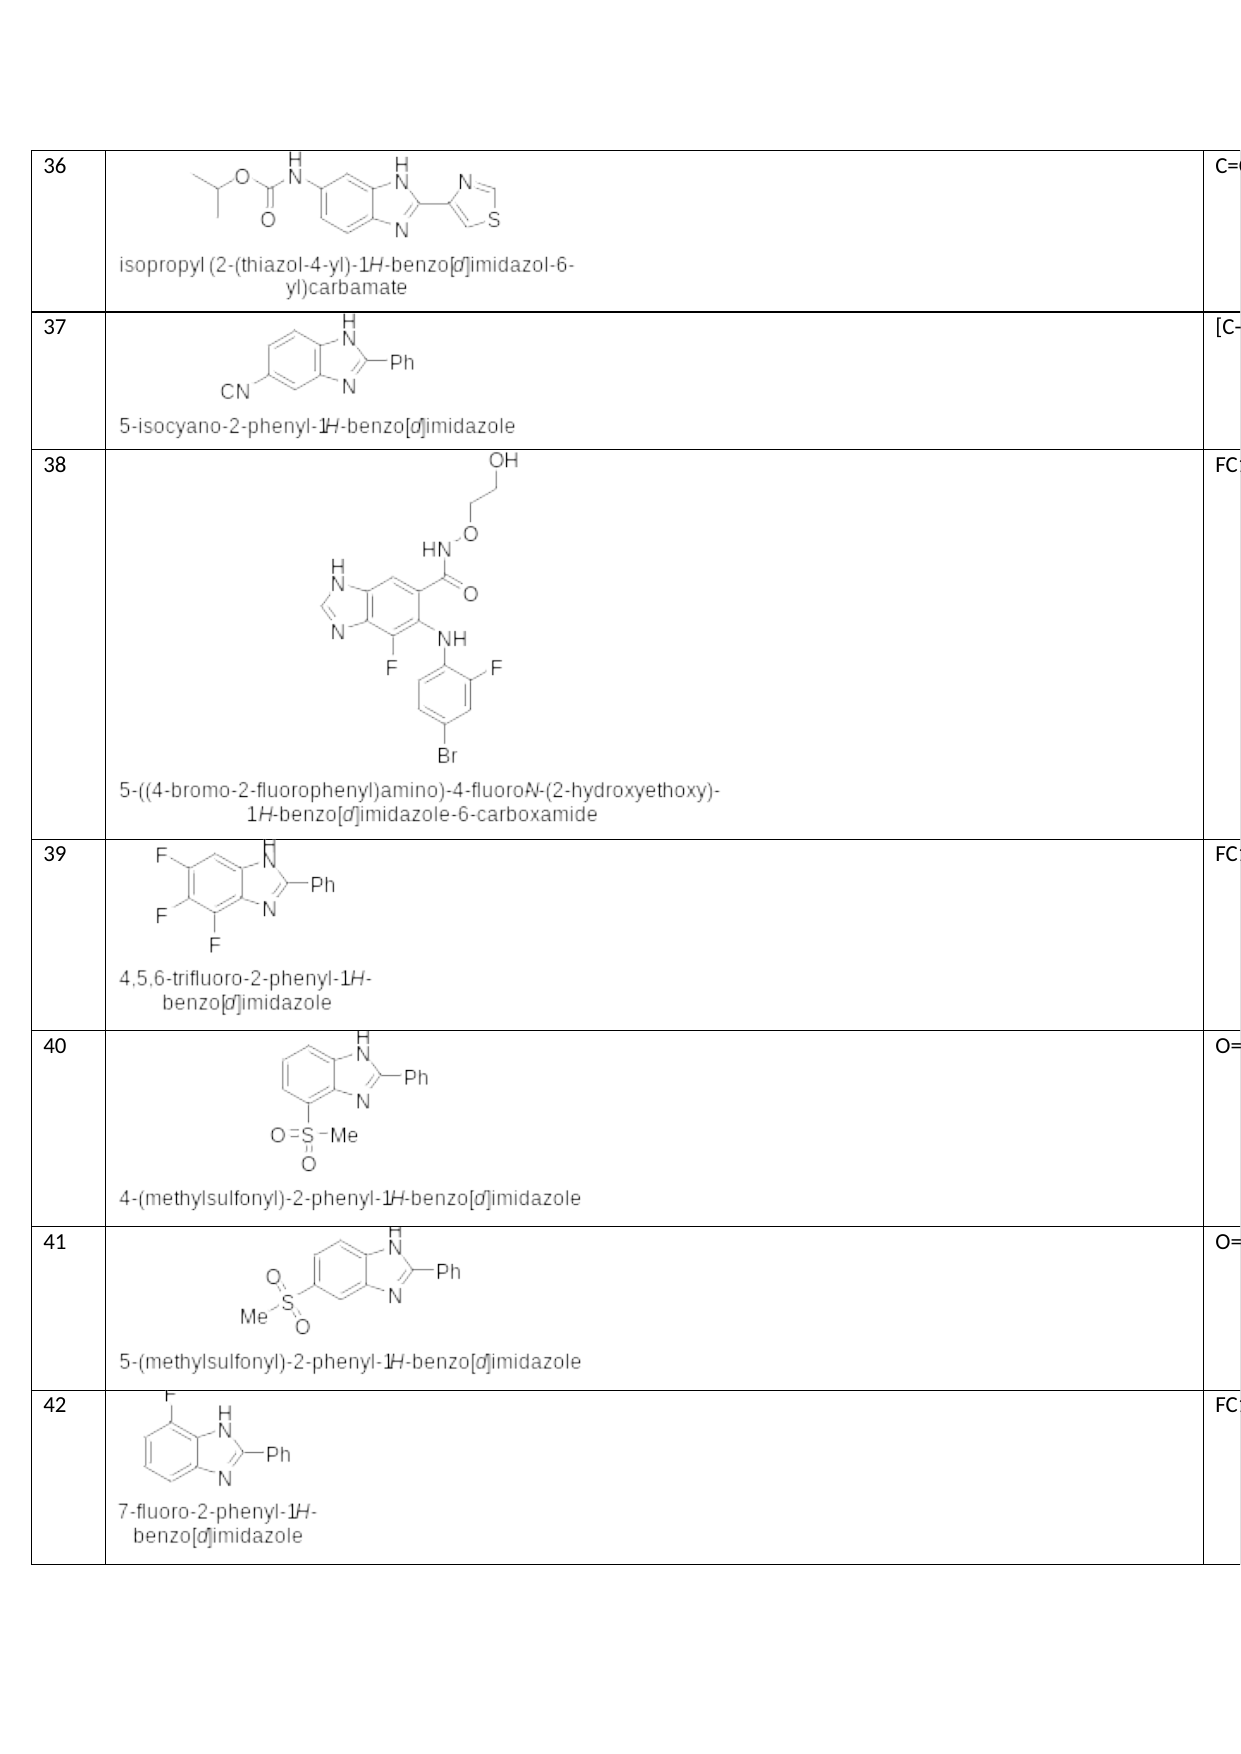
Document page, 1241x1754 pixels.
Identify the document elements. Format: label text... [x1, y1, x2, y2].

table_cell O=S(C1=C2C(NC(C3=CC=CC=C3)=N2)=CC=C1)(C)=O [1204, 1031, 1240, 1226]
table_cell 42 [32, 1391, 105, 1563]
table_cell 37 [32, 313, 105, 449]
table_cell FC1=C(NC2=CC=C(Br)C=C2F)C(C(NOCCO)=O)=CC3=C1N=CN3 [1204, 450, 1240, 838]
table_cell 41 [32, 1227, 105, 1389]
table_cell [106, 151, 1203, 311]
table_cell 36 [32, 151, 105, 311]
table_cell [106, 450, 1203, 838]
table_cell C=C(NC(OC(C)C)=O)/C=C(NCCN=C)\C [1204, 151, 1240, 311]
table_cell O=S(C1=CC=C(NC(C2=CC=CC=C2)=N3)C3=C1)(C)=O [1204, 1227, 1240, 1389]
table_cell [106, 1227, 1203, 1389]
table_cell [106, 840, 1203, 1030]
table_cell [C-]#[N+]C1=CC2=C(NC(C3=CC=CC=C3)=N2)C=C1 [1204, 313, 1240, 449]
table_cell FC1=C(NC(C2=CC=CC=C2)=N3)C3=CC=C1 [1204, 1391, 1240, 1563]
table_cell FC1=C2C(NC(C3=CC=CC=C3)=N2)=CC(F)=C1F [1204, 840, 1240, 1030]
table_cell 40 [32, 1031, 105, 1226]
table_cell [106, 313, 1203, 449]
table_cell 38 [32, 450, 105, 838]
table_cell [106, 1031, 1203, 1226]
table_cell 39 [32, 840, 105, 1030]
table_cell [106, 1391, 1203, 1563]
